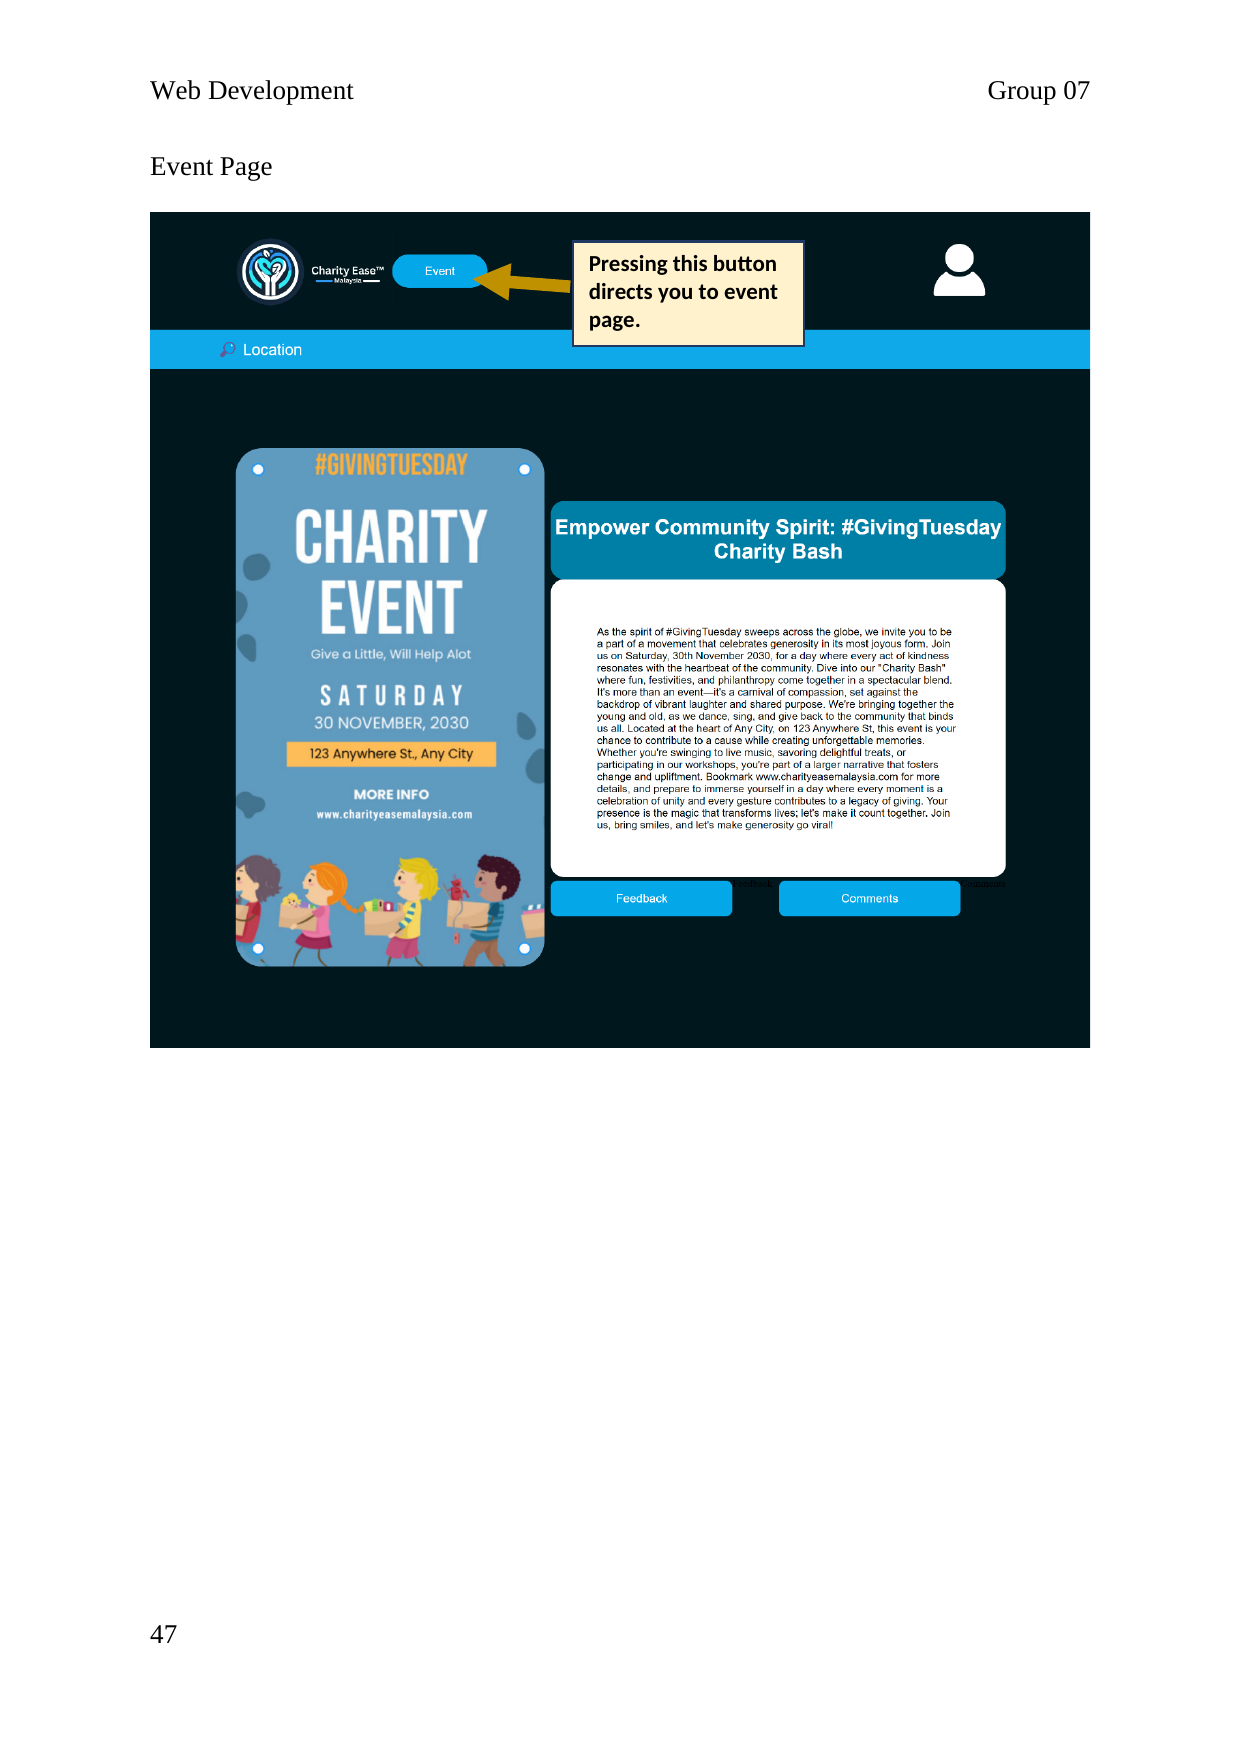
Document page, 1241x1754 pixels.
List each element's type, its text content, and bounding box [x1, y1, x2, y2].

text Event Page [150, 150, 1090, 181]
picture [150, 212, 1091, 328]
picture [150, 370, 1091, 1048]
